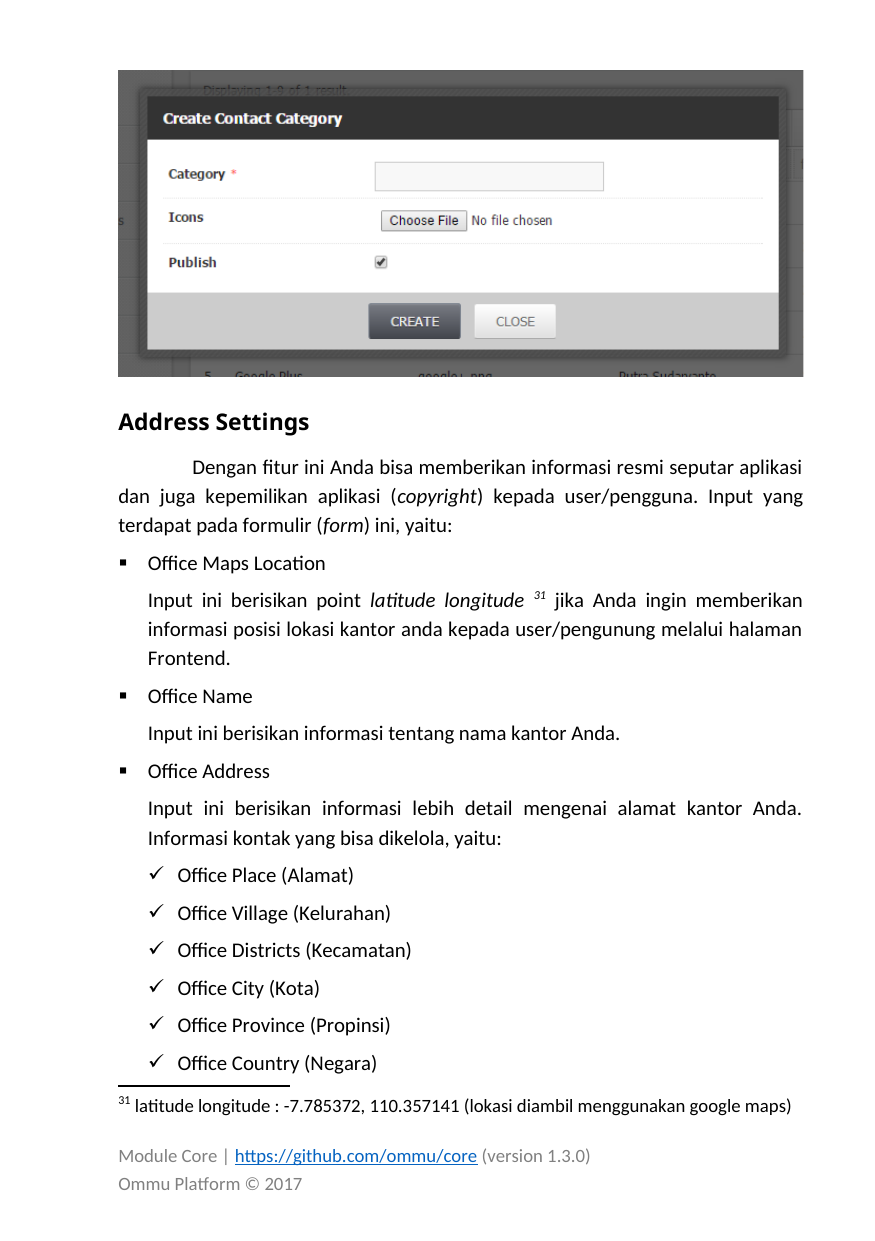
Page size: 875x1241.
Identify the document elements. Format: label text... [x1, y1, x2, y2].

list Office Name [118, 683, 803, 708]
text Dengan fitur ini Anda bisa memberikan informasi resmi seputar aplikasi dan juga kepemilikan aplikasi (copyright) kepada user/pengguna. Input yang terdapat pada formulir (form) ini, yaitu: [118, 454, 803, 538]
list Office Place (Alamat) [148, 862, 803, 888]
text Input ini berisikan informasi tentang nama kantor Anda. [148, 721, 803, 746]
text Input ini berisikan point latitude longitude jika Anda ingin memberikan informasi posisi lokasi kantor anda kepada user/pengunung melalui halaman Frontend. [148, 587, 803, 671]
list Office Country (Negara) [148, 1050, 803, 1075]
list Office Village (Kelurahan) [148, 900, 803, 925]
list Office Province (Propinsi) [148, 1012, 803, 1038]
list Office Maps Location [118, 550, 803, 575]
list Office Districts (Kecamatan) [148, 937, 803, 963]
text Input ini berisikan informasi lebih detail mengenai alamat kantor Anda. Informasi kontak yang bisa dikelola, yaitu: [148, 796, 803, 850]
subtitle Address Settings [118, 405, 803, 437]
list Office Address [118, 758, 803, 783]
list Office City (Kota) [148, 975, 803, 1000]
picture [118, 70, 804, 377]
